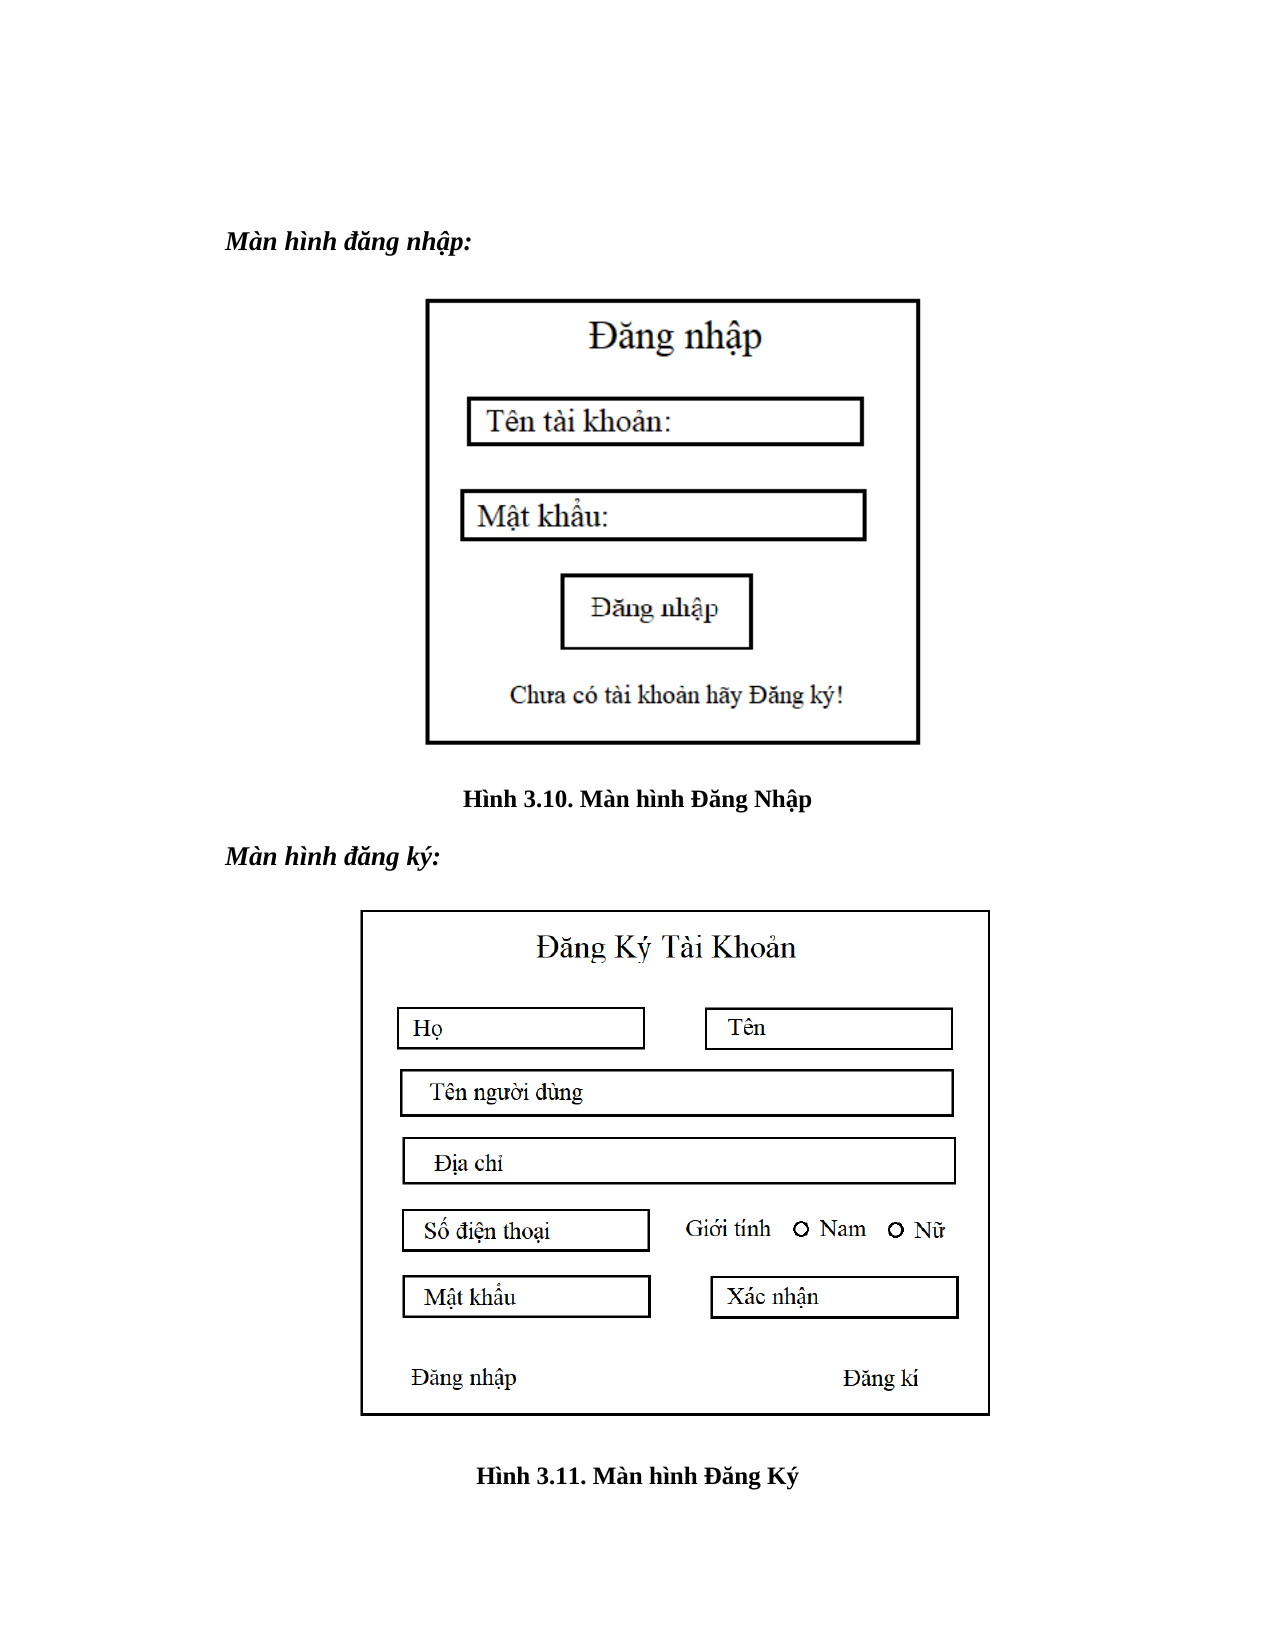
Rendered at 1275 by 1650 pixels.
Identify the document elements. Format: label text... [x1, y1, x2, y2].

text Màn hình đăng ký: [150, 840, 1125, 871]
picture [348, 899, 1002, 1434]
text Màn hình đăng nhập: [150, 225, 1125, 256]
text Hình .. Màn hình Đăng Nhập [150, 784, 1125, 813]
picture [415, 283, 935, 757]
text Hình .. Màn hình Đăng Ký [150, 1461, 1125, 1490]
